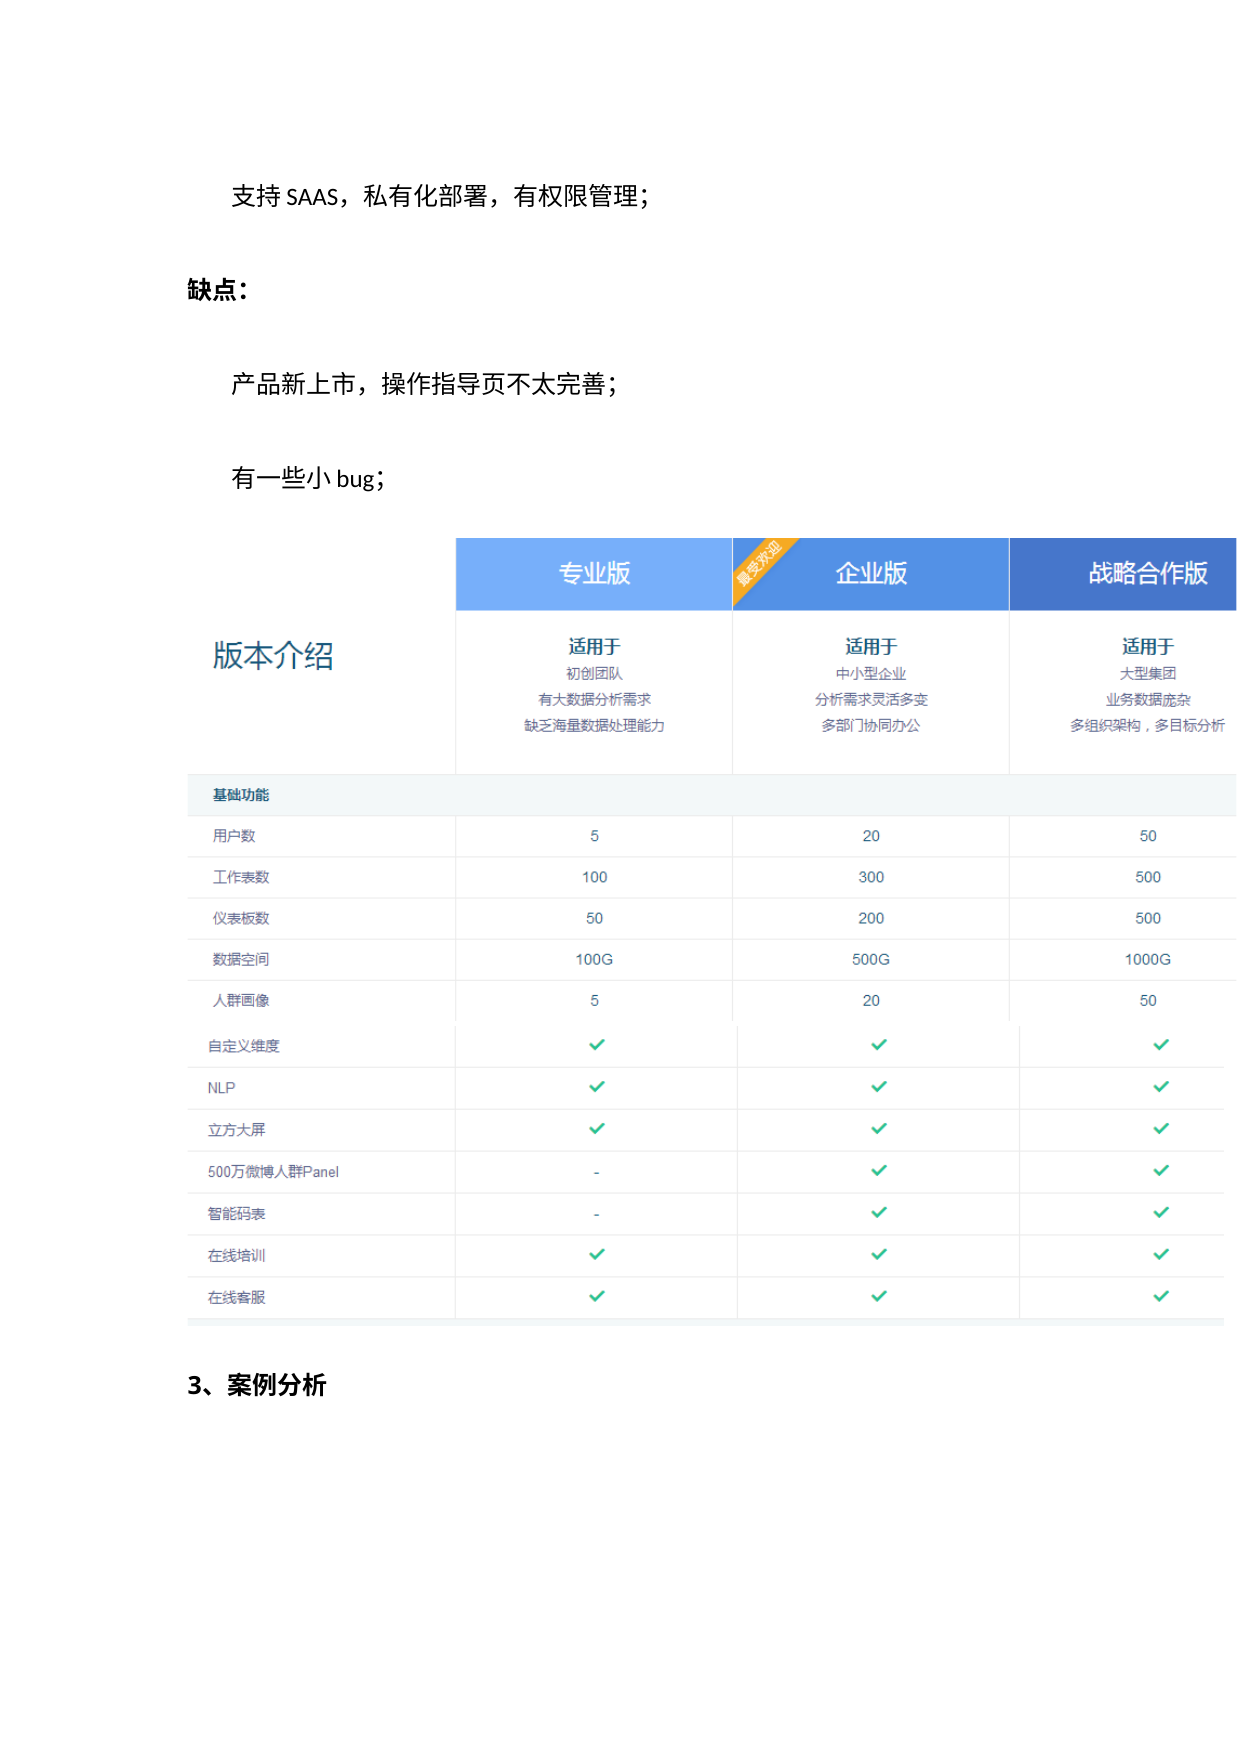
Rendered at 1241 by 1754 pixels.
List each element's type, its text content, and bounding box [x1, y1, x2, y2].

text 产品新上市，操作指导页不太完善； [187, 350, 1053, 415]
text 缺点： [187, 256, 1053, 321]
text 支持SAAS，私有化部署，有权限管理； [187, 162, 1053, 227]
picture [187, 1026, 1224, 1326]
text 有一些小bug； [187, 444, 1053, 509]
list 案例分析 [187, 1351, 1053, 1416]
picture [187, 538, 1237, 1021]
